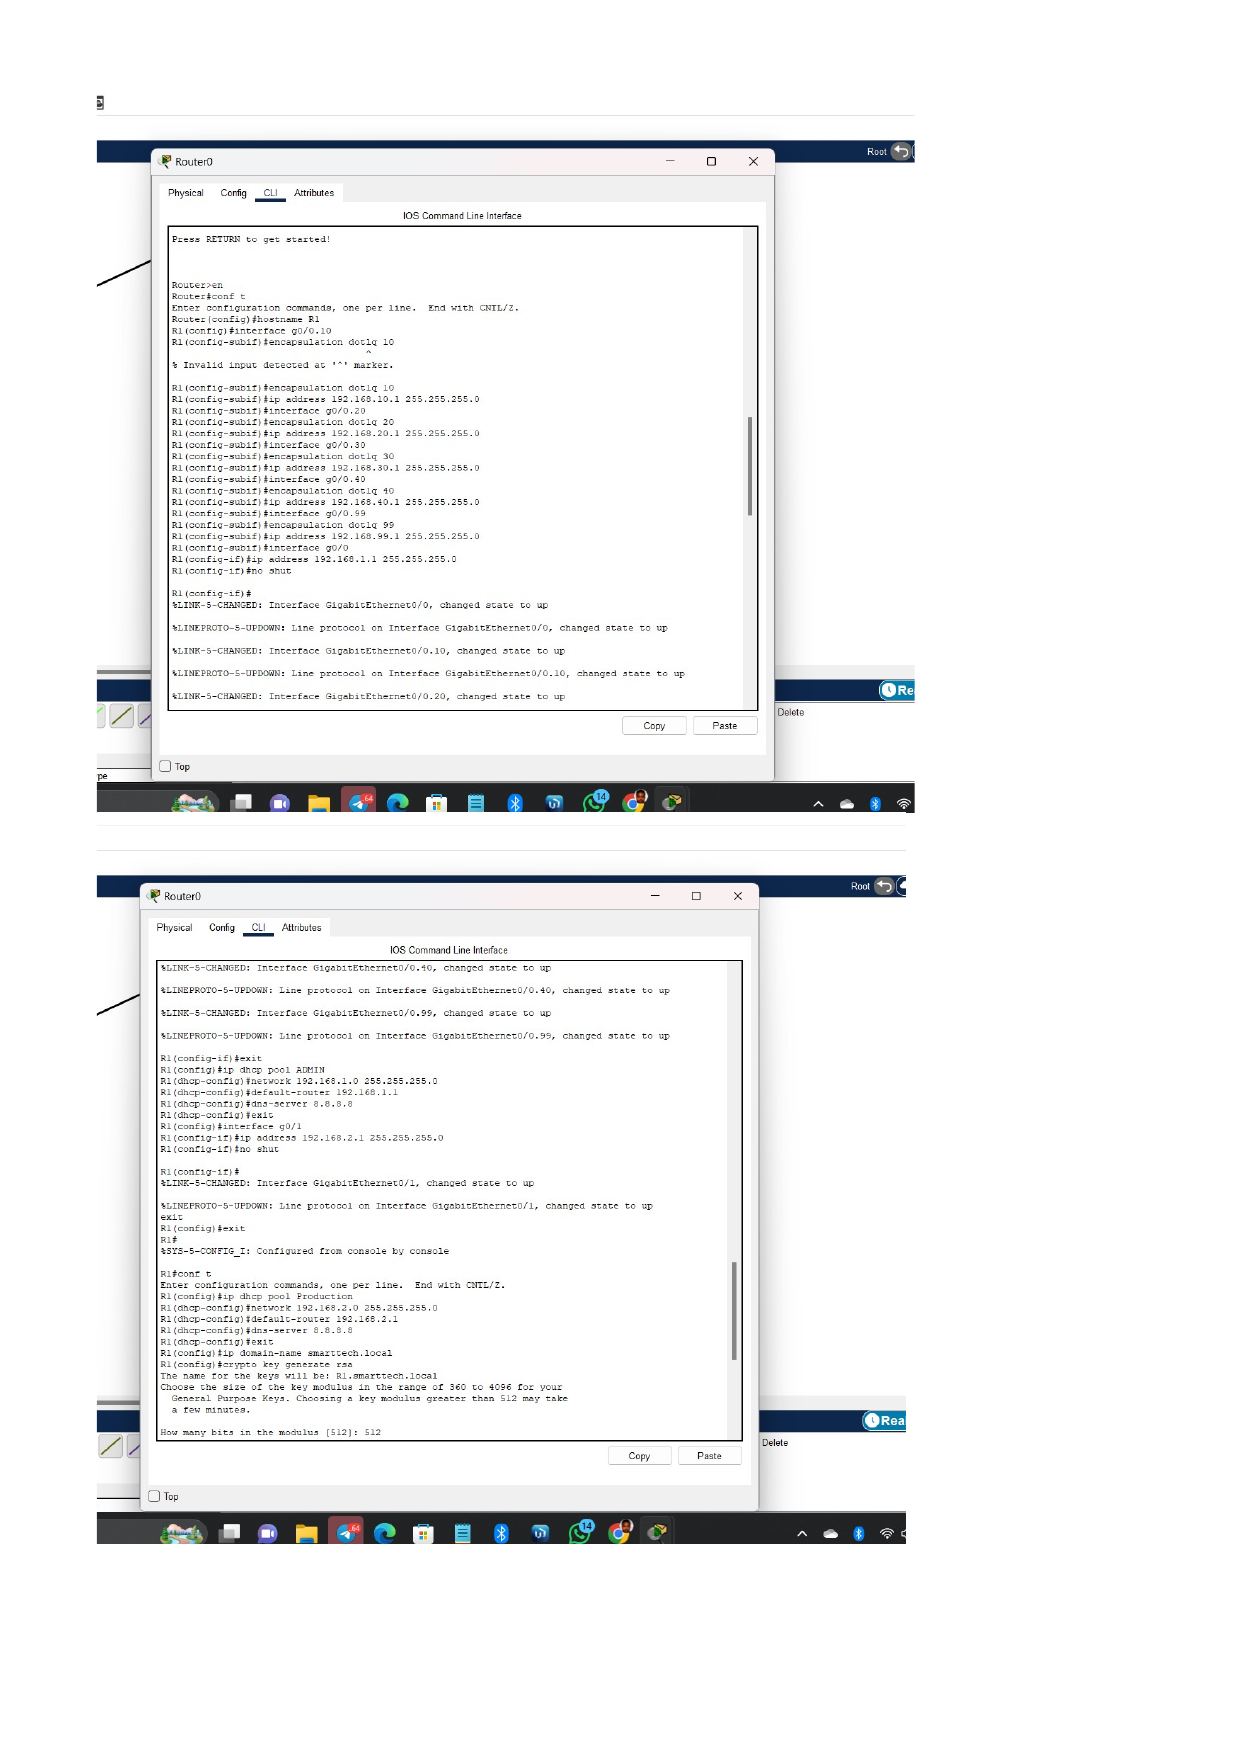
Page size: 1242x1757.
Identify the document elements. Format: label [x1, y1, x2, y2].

picture [96, 91, 915, 1544]
